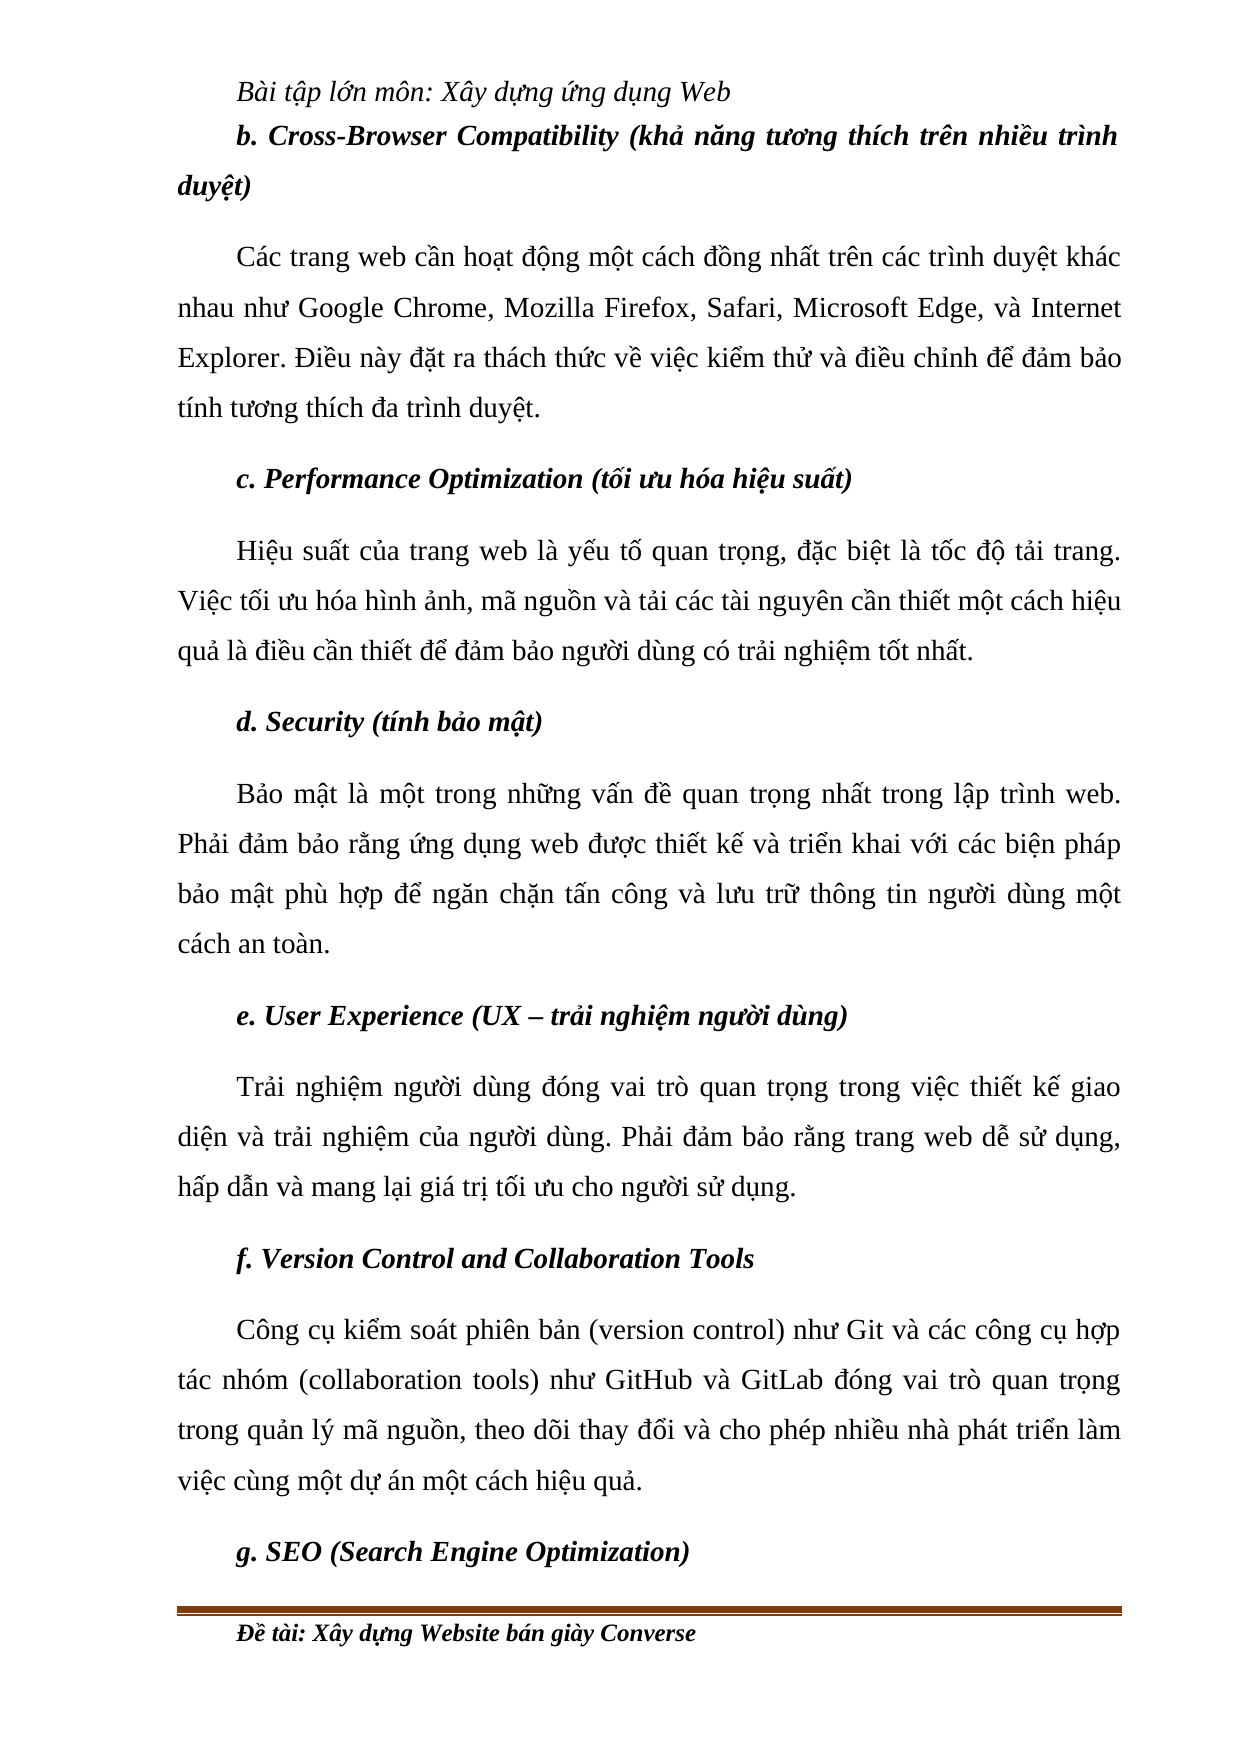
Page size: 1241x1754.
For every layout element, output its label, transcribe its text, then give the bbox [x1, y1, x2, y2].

text Trải nghiệm người dùng đóng vai trò quan trọng trong việc thiết kế giao diện và trải nghiệm của người dùng. Phải đảm bảo rằng trang web dễ sử dụng, hấp dẫn và mang lại giá trị tối ưu cho người sử dụng. [177, 1069, 1122, 1203]
text g. SEO (Search Engine Optimization) [177, 1534, 1122, 1567]
text Công cụ kiểm soát phiên bản (version control) như Git và các công cụ hợp tác nhóm (collaboration tools) như GitHub và GitLab đóng vai trò quan trọng trong quản lý mã nguồn, theo dõi thay đổi và cho phép nhiều nhà phát triển làm việc cùng một dự án một cách hiệu quả. [177, 1312, 1122, 1496]
text f. Version Control and Collaboration Tools [177, 1241, 1122, 1274]
text Bảo mật là một trong những vấn đề quan trọng nhất trong lập trình web. Phải đảm bảo rằng ứng dụng web được thiết kế và triển khai với các biện pháp bảo mật phù hợp để ngăn chặn tấn công và lưu trữ thông tin người dùng một cách an toàn. [177, 776, 1122, 960]
text Các trang web cần hoạt động một cách đồng nhất trên các trình duyệt khác nhau như Google Chrome, Mozilla Firefox, Safari, Microsoft Edge, và Internet Explorer. Điều này đặt ra thách thức về việc kiểm thử và điều chỉnh để đảm bảo tính tương thích đa trình duyệt. [177, 239, 1122, 424]
text Hiệu suất của trang web là yếu tố quan trọng, đặc biệt là tốc độ tải trang. Việc tối ưu hóa hình ảnh, mã nguồn và tải các tài nguyên cần thiết một cách hiệu quả là điều cần thiết để đảm bảo người dùng có trải nghiệm tốt nhất. [177, 533, 1122, 667]
text c. Performance Optimization (tối ưu hóa hiệu suất) [177, 462, 1122, 495]
text d. Security (tính bảo mật) [177, 704, 1122, 738]
text e. User Experience (UX – trải nghiệm người dùng) [177, 998, 1122, 1031]
text b. Cross-Browser Compatibility (khả năng tương thích trên nhiều trình duyệt) [177, 118, 1122, 202]
